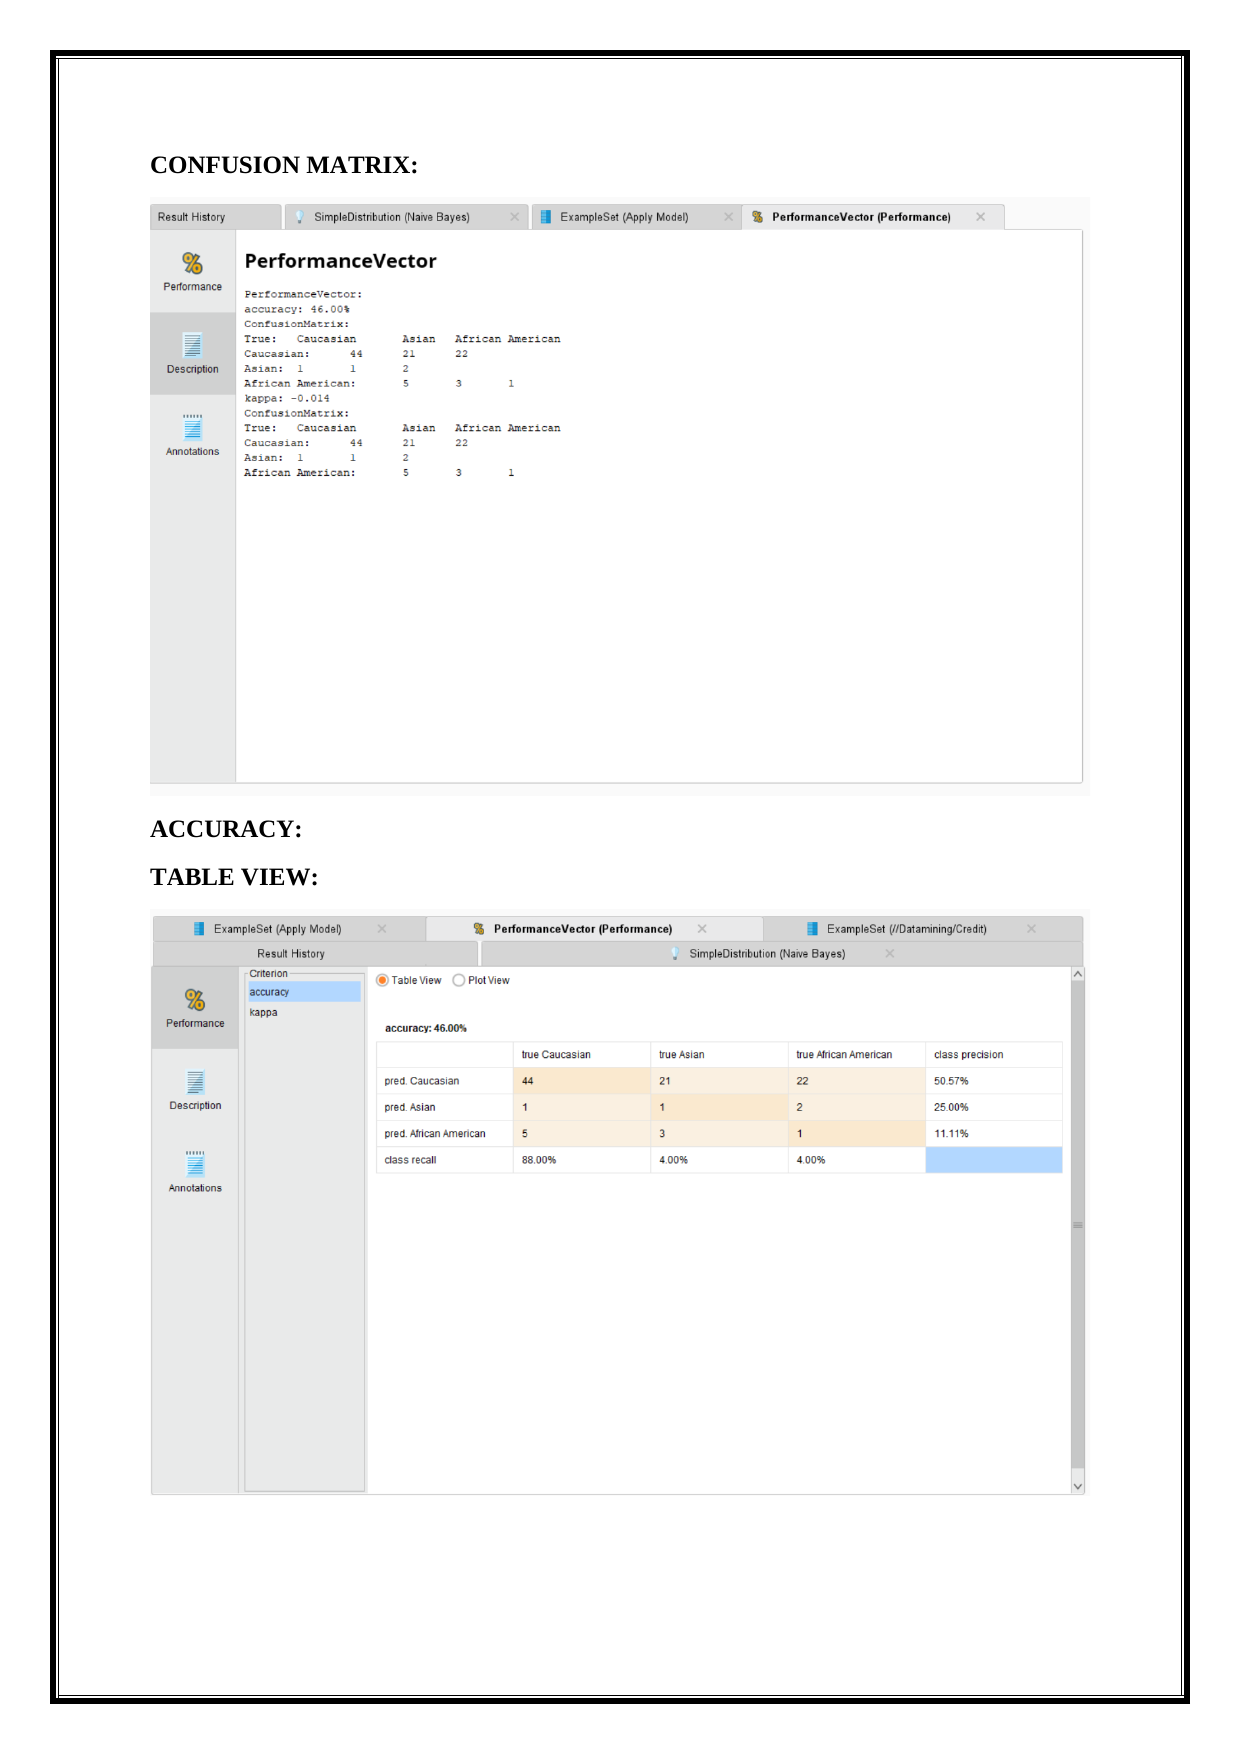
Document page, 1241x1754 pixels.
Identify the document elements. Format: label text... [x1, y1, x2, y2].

picture [150, 197, 1091, 796]
text CONFUSION MATRIX: [150, 150, 1090, 179]
picture [150, 909, 1091, 1496]
text ACCURACY: [150, 814, 1090, 843]
text TABLE VIEW: [150, 862, 1090, 891]
